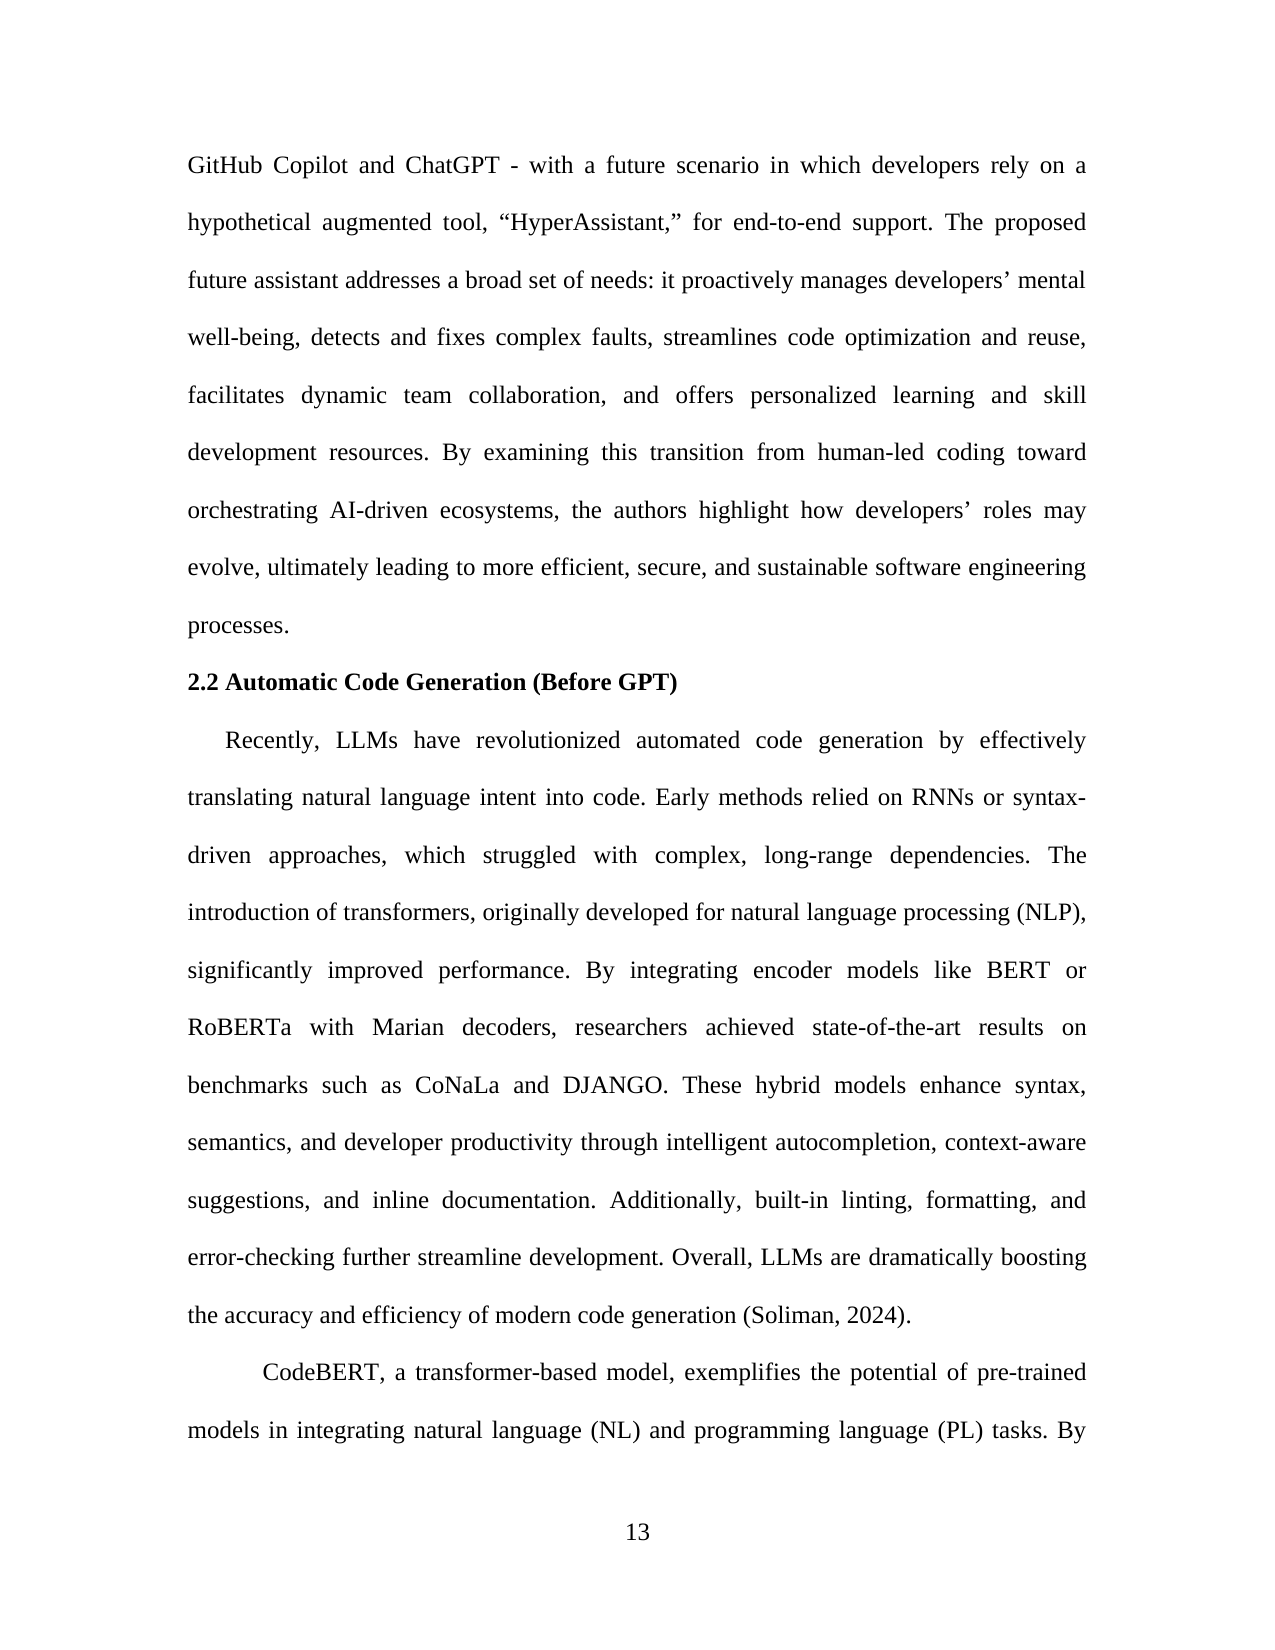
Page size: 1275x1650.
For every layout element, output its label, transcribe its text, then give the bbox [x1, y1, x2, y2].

subtitle 2.2 Automatic Code Generation (Before GPT) [187, 667, 1087, 696]
text Recently, LLMs have revolutionized automated code generation by effectively translating natural language intent into code. Early methods relied on RNNs or syntax-driven approaches, which struggled with complex, long-range dependencies. The introduction of transformers, originally developed for natural language processing (NLP), significantly improved performance. By integrating encoder models like BERT or RoBERTa with Marian decoders, researchers achieved state-of-the-art results on benchmarks such as CoNaLa and DJANGO. These hybrid models enhance syntax, semantics, and developer productivity through intelligent autocompletion, context-aware suggestions, and inline documentation. Additionally, built-in linting, formatting, and error-checking further streamline development. Overall, LLMs are dramatically boosting the accuracy and efficiency of modern code generation (Soliman, 2024). [187, 725, 1087, 1329]
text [187, 150, 1087, 639]
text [187, 1357, 1087, 1444]
